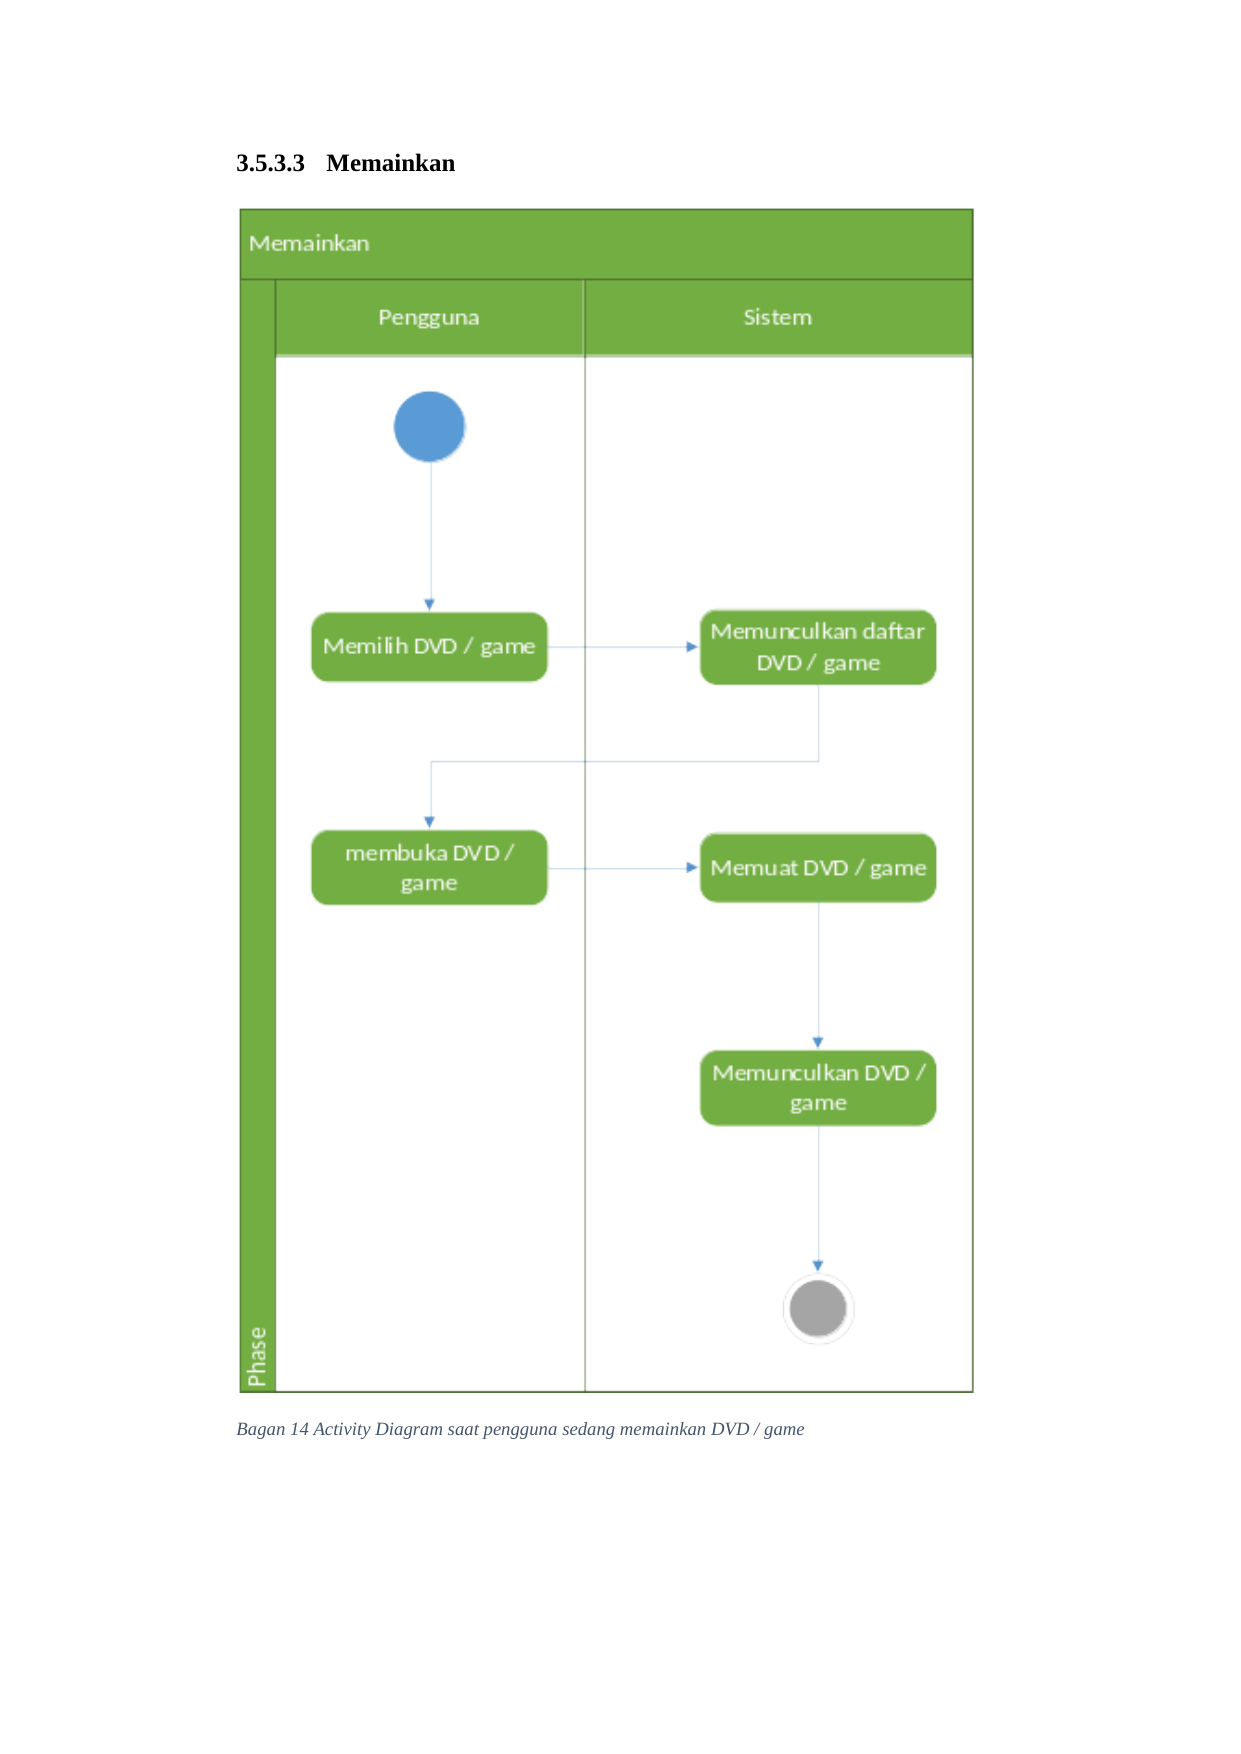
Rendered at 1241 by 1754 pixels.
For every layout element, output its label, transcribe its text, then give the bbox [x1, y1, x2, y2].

subtitle Memainkan [236, 148, 1092, 176]
text Bagan 14 Activity Diagram saat pengguna sedang memainkan DVD / game [236, 1418, 1092, 1439]
